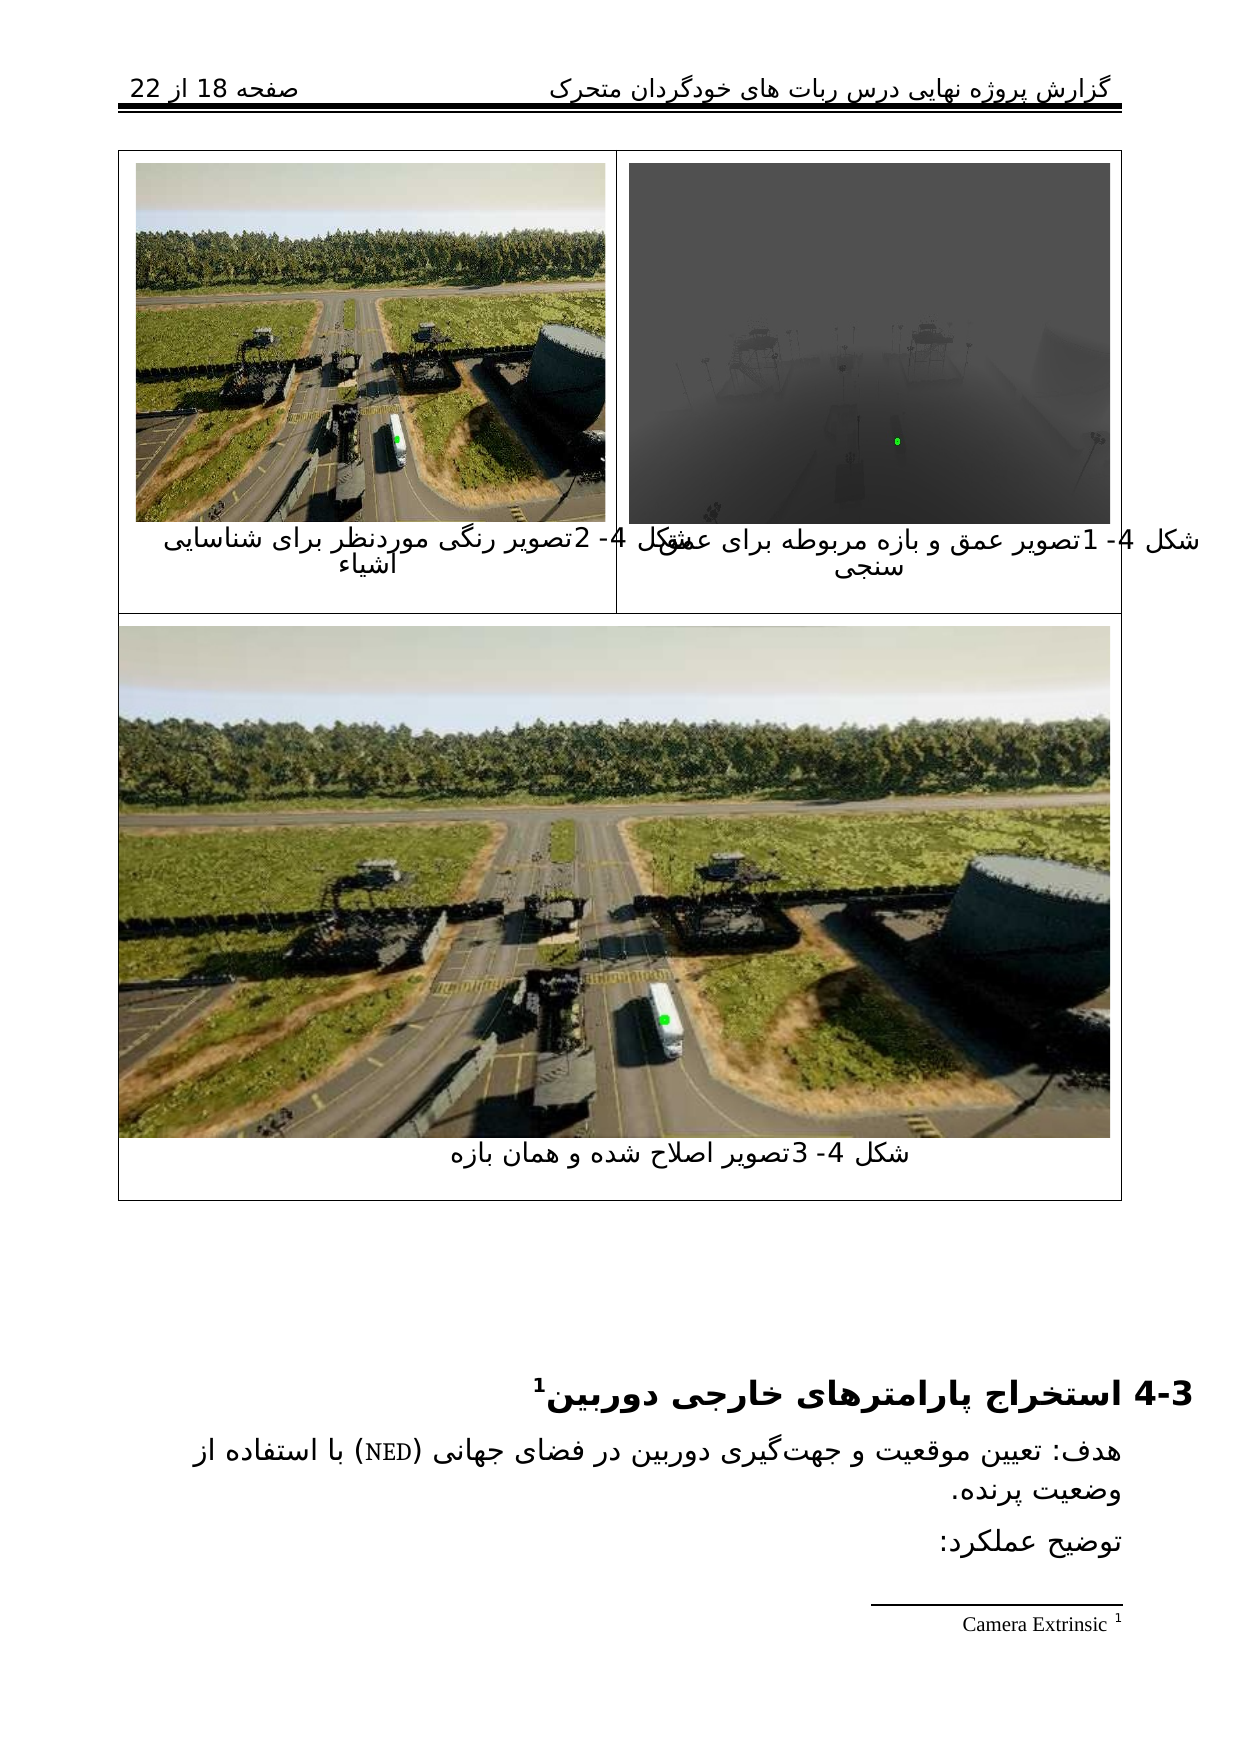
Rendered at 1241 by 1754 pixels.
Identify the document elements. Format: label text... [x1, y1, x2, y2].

table_header تصویر رنگی موردنظر برای شناسایی اشیاء [119, 151, 616, 613]
table_cell تصویر اصلاح شده و همان بازه [119, 614, 1121, 1199]
text توضیح عملکرد: [118, 1524, 1122, 1558]
text هدف: تعیین موقعیت و جهت‌گیری دوربین در فضای جهانی (NED) با استفاده از وضعیت پرنده. [118, 1434, 1122, 1507]
subtitle استخراج پارامترهای خارجی دوربین [118, 1375, 1122, 1413]
picture [135, 163, 606, 522]
picture [629, 163, 1111, 524]
table_header تصویر عمق و بازه مربوطه برای عمق سنجی [617, 151, 1121, 613]
picture [118, 626, 1111, 1138]
